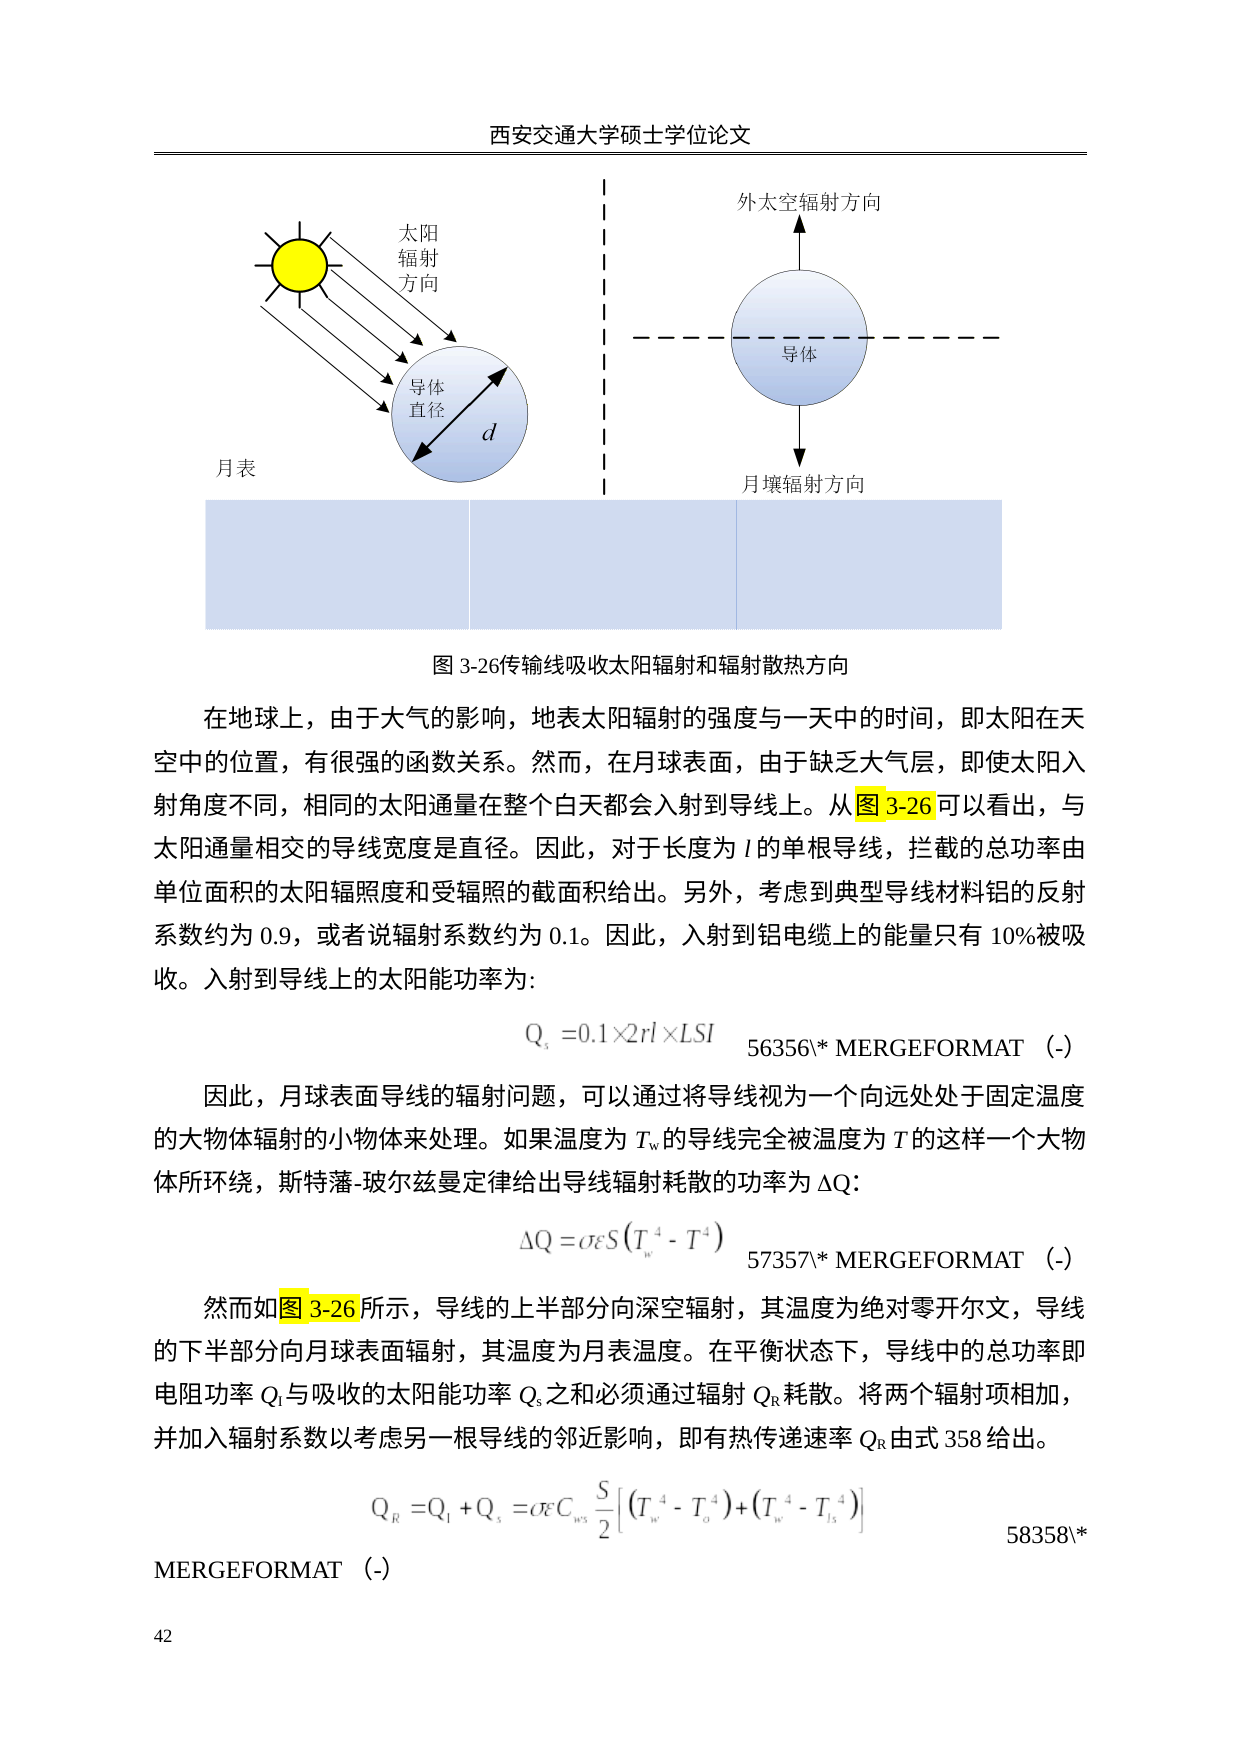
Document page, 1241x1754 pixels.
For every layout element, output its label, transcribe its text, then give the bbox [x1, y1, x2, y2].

text 因此，月球表面导线的辐射问题，可以通过将导线视为一个向远处处于固定温度的大物体辐射的小物体来处理。如果温度为Tw的导线完全被温度为T的这样一个大物体所环绕，斯特藩-玻尔兹曼定律给出导线辐射耗散的功率为DQ： [153, 1076, 1087, 1199]
picture [203, 177, 1003, 630]
